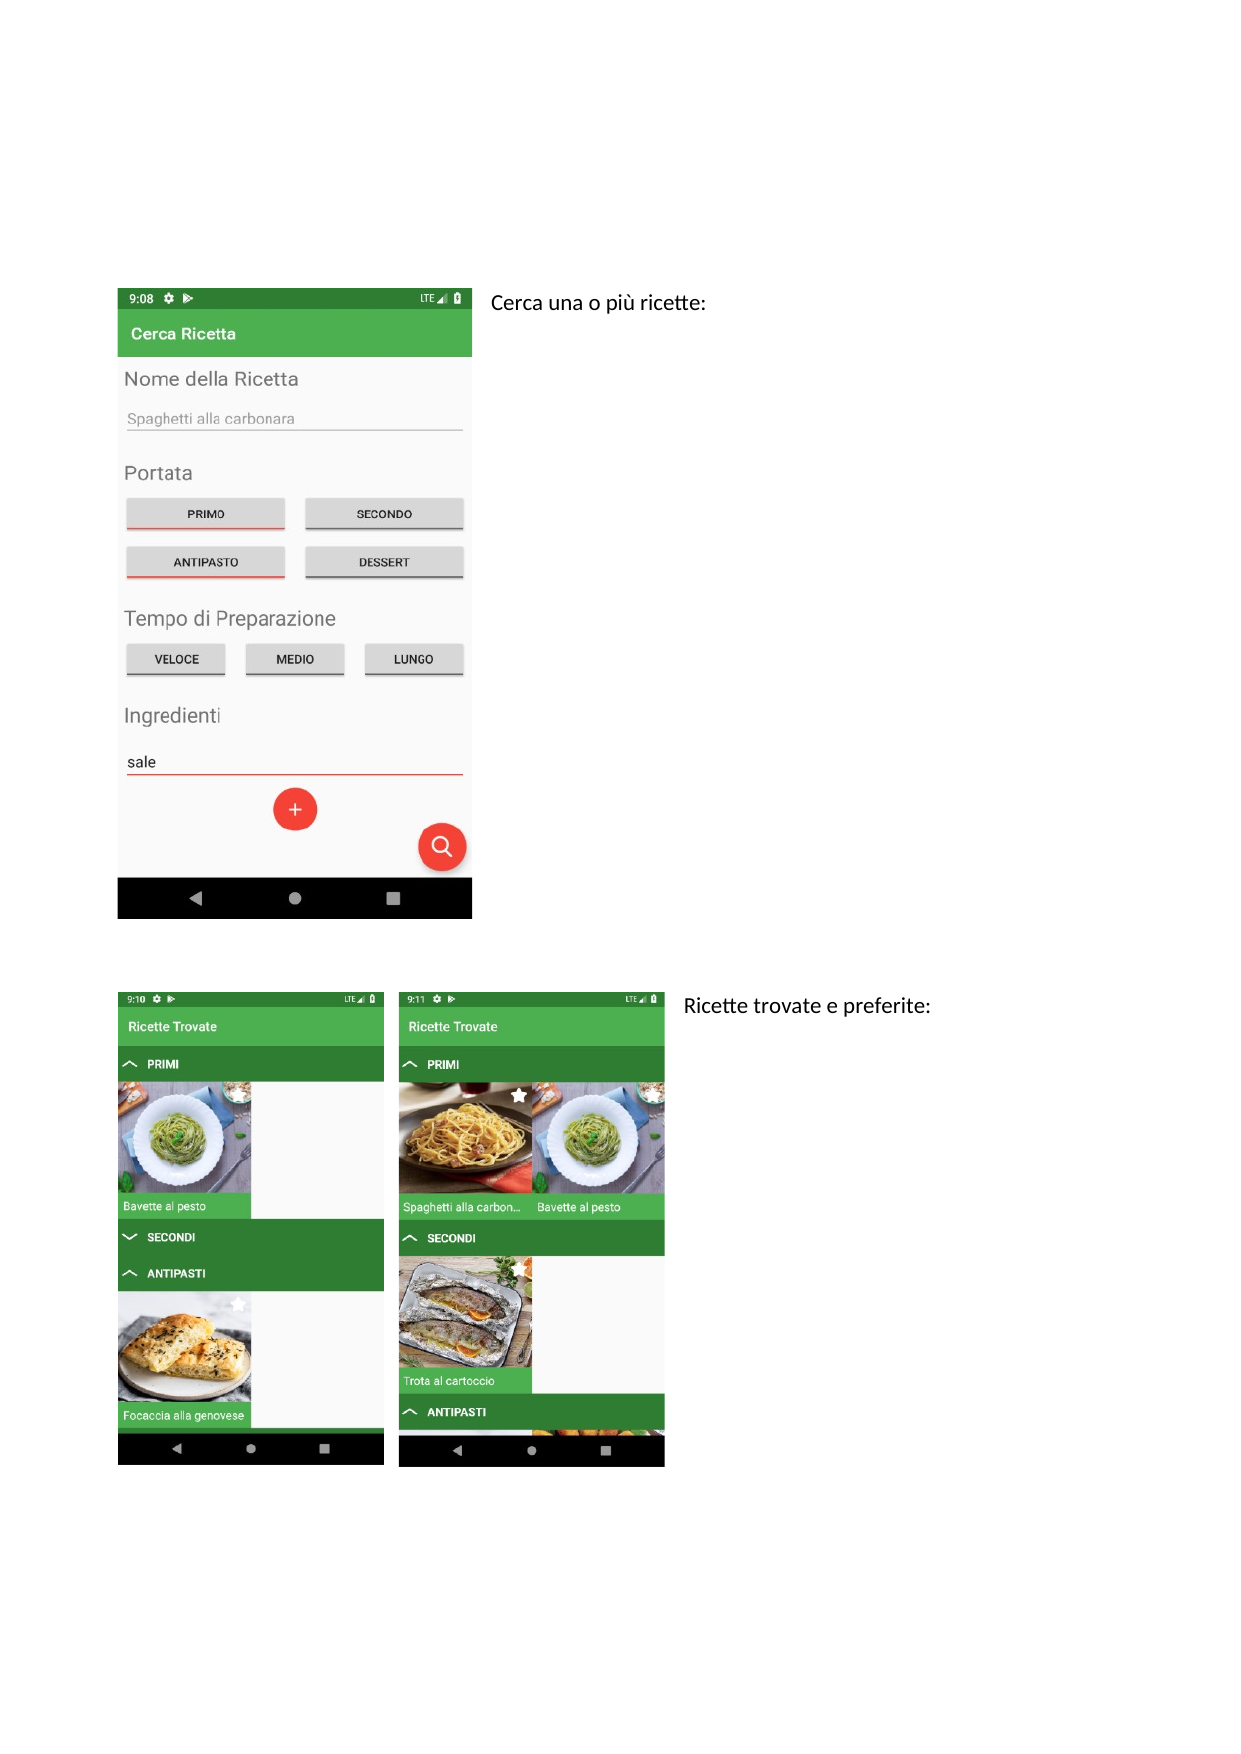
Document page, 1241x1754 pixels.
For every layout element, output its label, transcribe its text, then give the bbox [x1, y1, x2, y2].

picture [117, 288, 473, 919]
picture [118, 992, 384, 1465]
text Ricette trovate e preferite: [118, 991, 1122, 1019]
picture [398, 992, 665, 1467]
text Cerca una o più ricette: [473, 288, 1122, 316]
